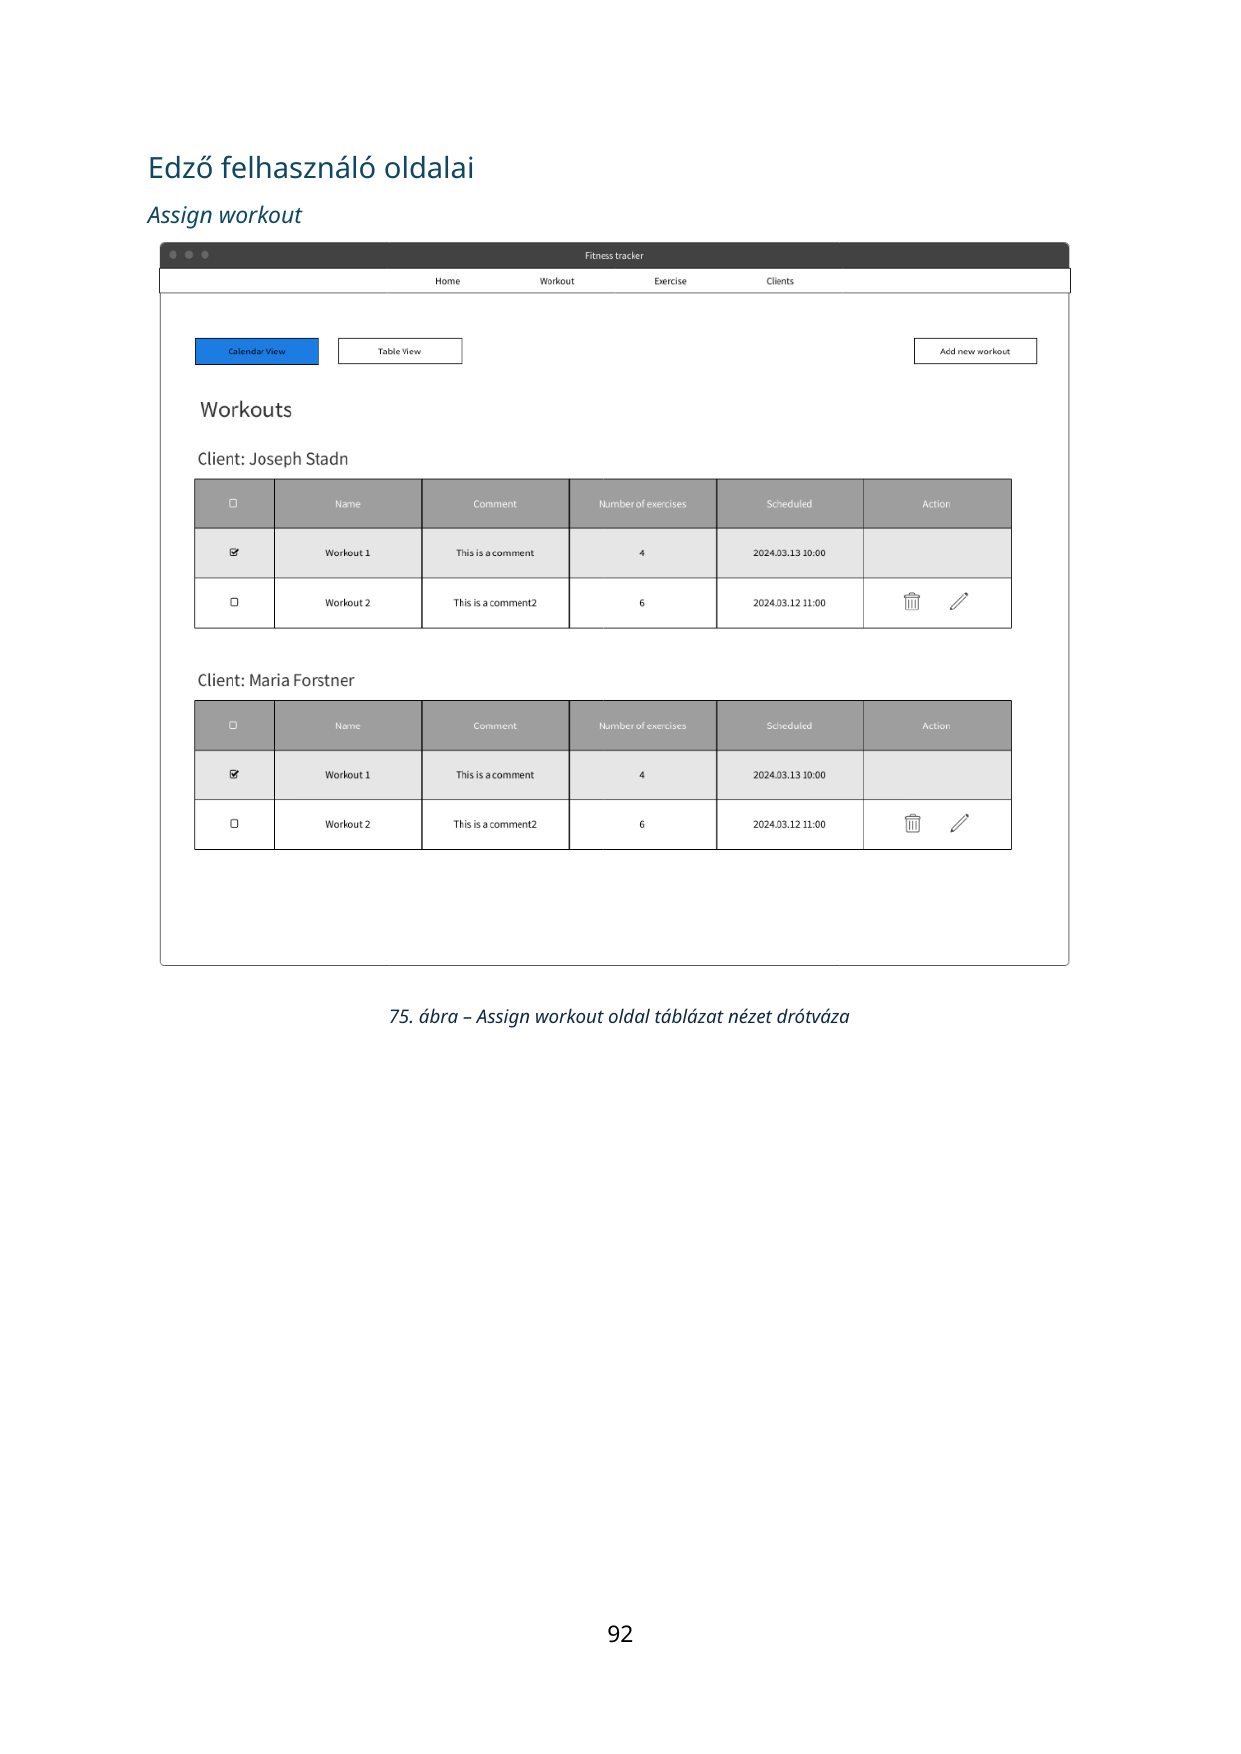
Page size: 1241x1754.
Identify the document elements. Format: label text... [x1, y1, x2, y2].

subtitle Edző felhasználó oldalai [148, 148, 1093, 187]
subtitle Assign workout [148, 199, 1093, 230]
picture [147, 236, 1093, 984]
text 75. ábra – Assign workout oldal táblázat nézet drótváza [148, 1003, 1093, 1028]
